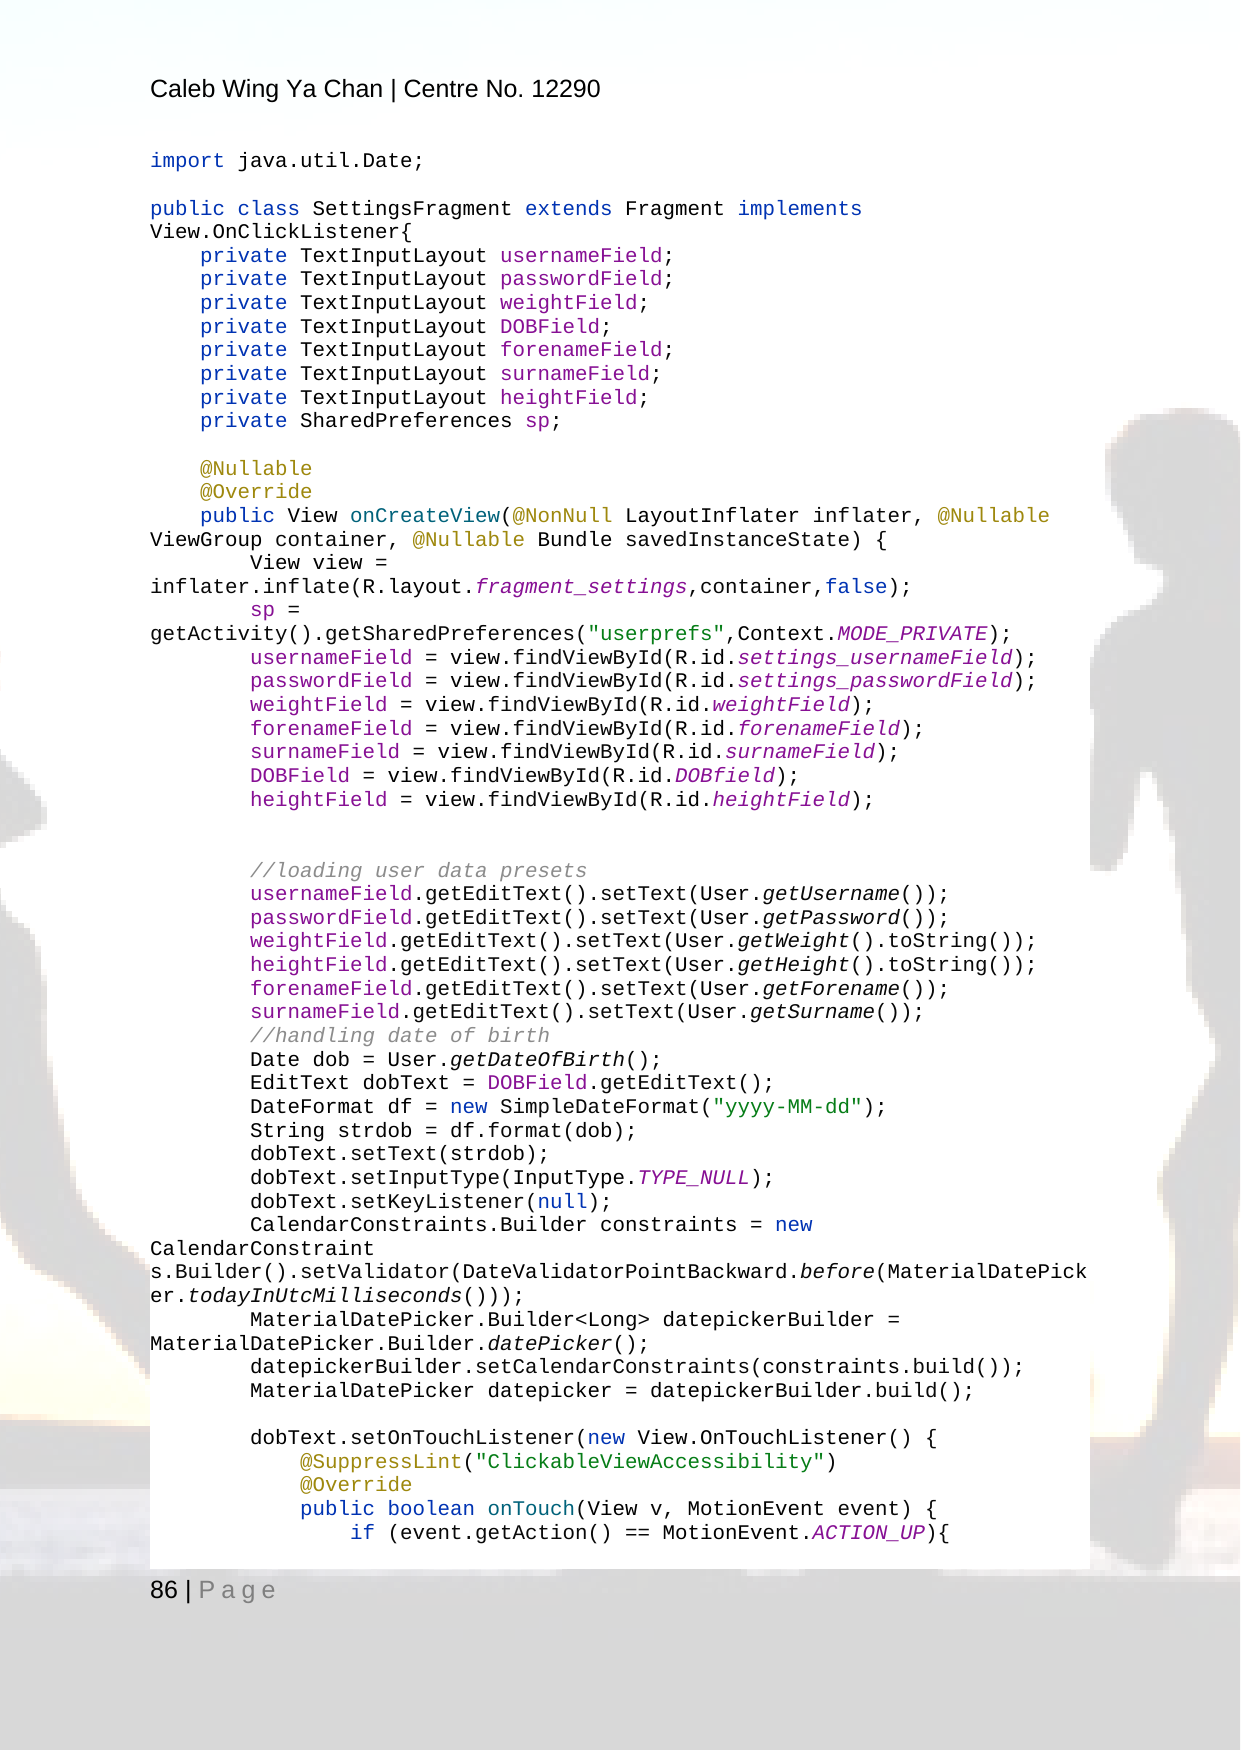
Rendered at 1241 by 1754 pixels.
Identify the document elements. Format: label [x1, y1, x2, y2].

text [150, 150, 1090, 1569]
